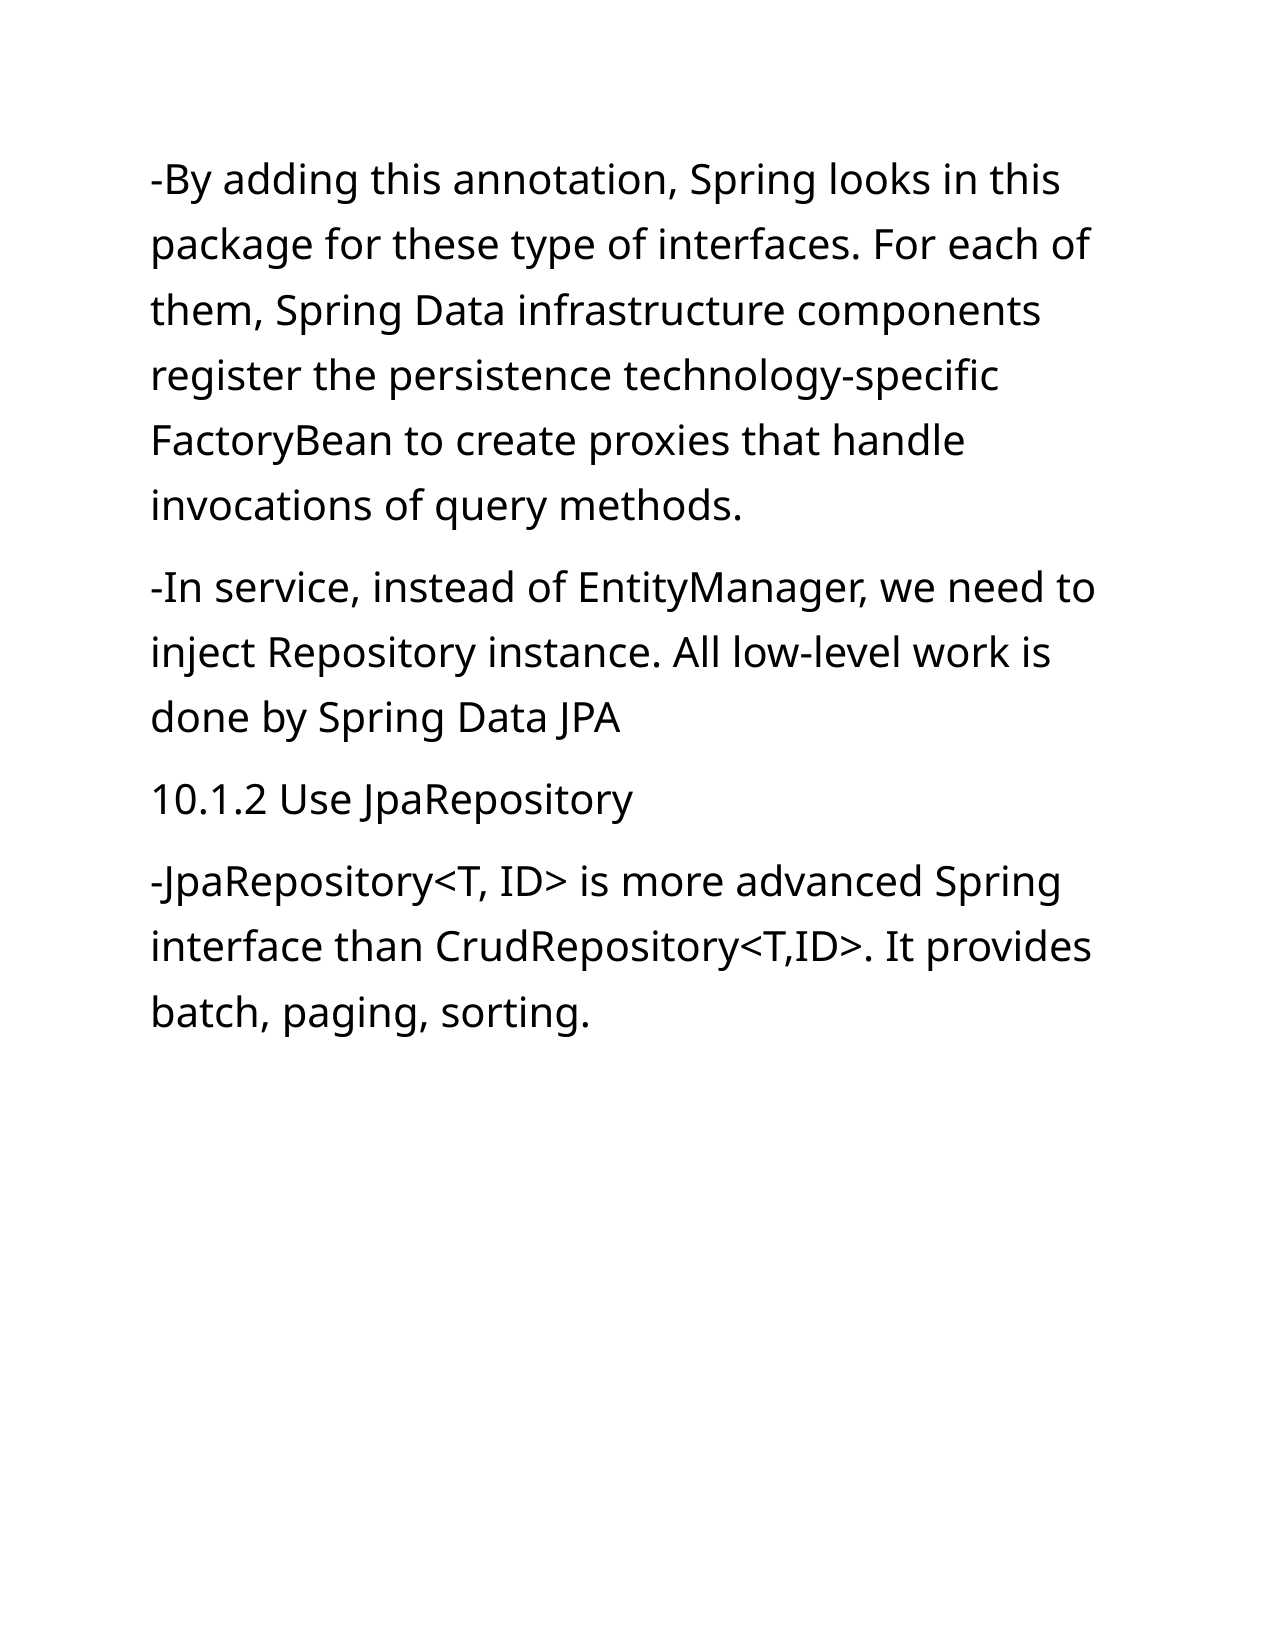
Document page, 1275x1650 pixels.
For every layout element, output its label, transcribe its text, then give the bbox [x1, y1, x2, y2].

text -In service, instead of EntityManager, we need to inject Repository instance. All low-level work is done by Spring Data JPA [150, 558, 1125, 745]
text -JpaRepository<T, ID> is more advanced Spring interface than CrudRepository<T,ID>. It provides batch, paging, sorting. [150, 852, 1125, 1039]
text 10.1.2 Use JpaRepository [150, 770, 1125, 827]
text -By adding this annotation, Spring looks in this package for these type of interfaces. For each of them, Spring Data infrastructure components register the persistence technology-specific FactoryBean to create proxies that handle invocations of query methods. [150, 150, 1125, 533]
